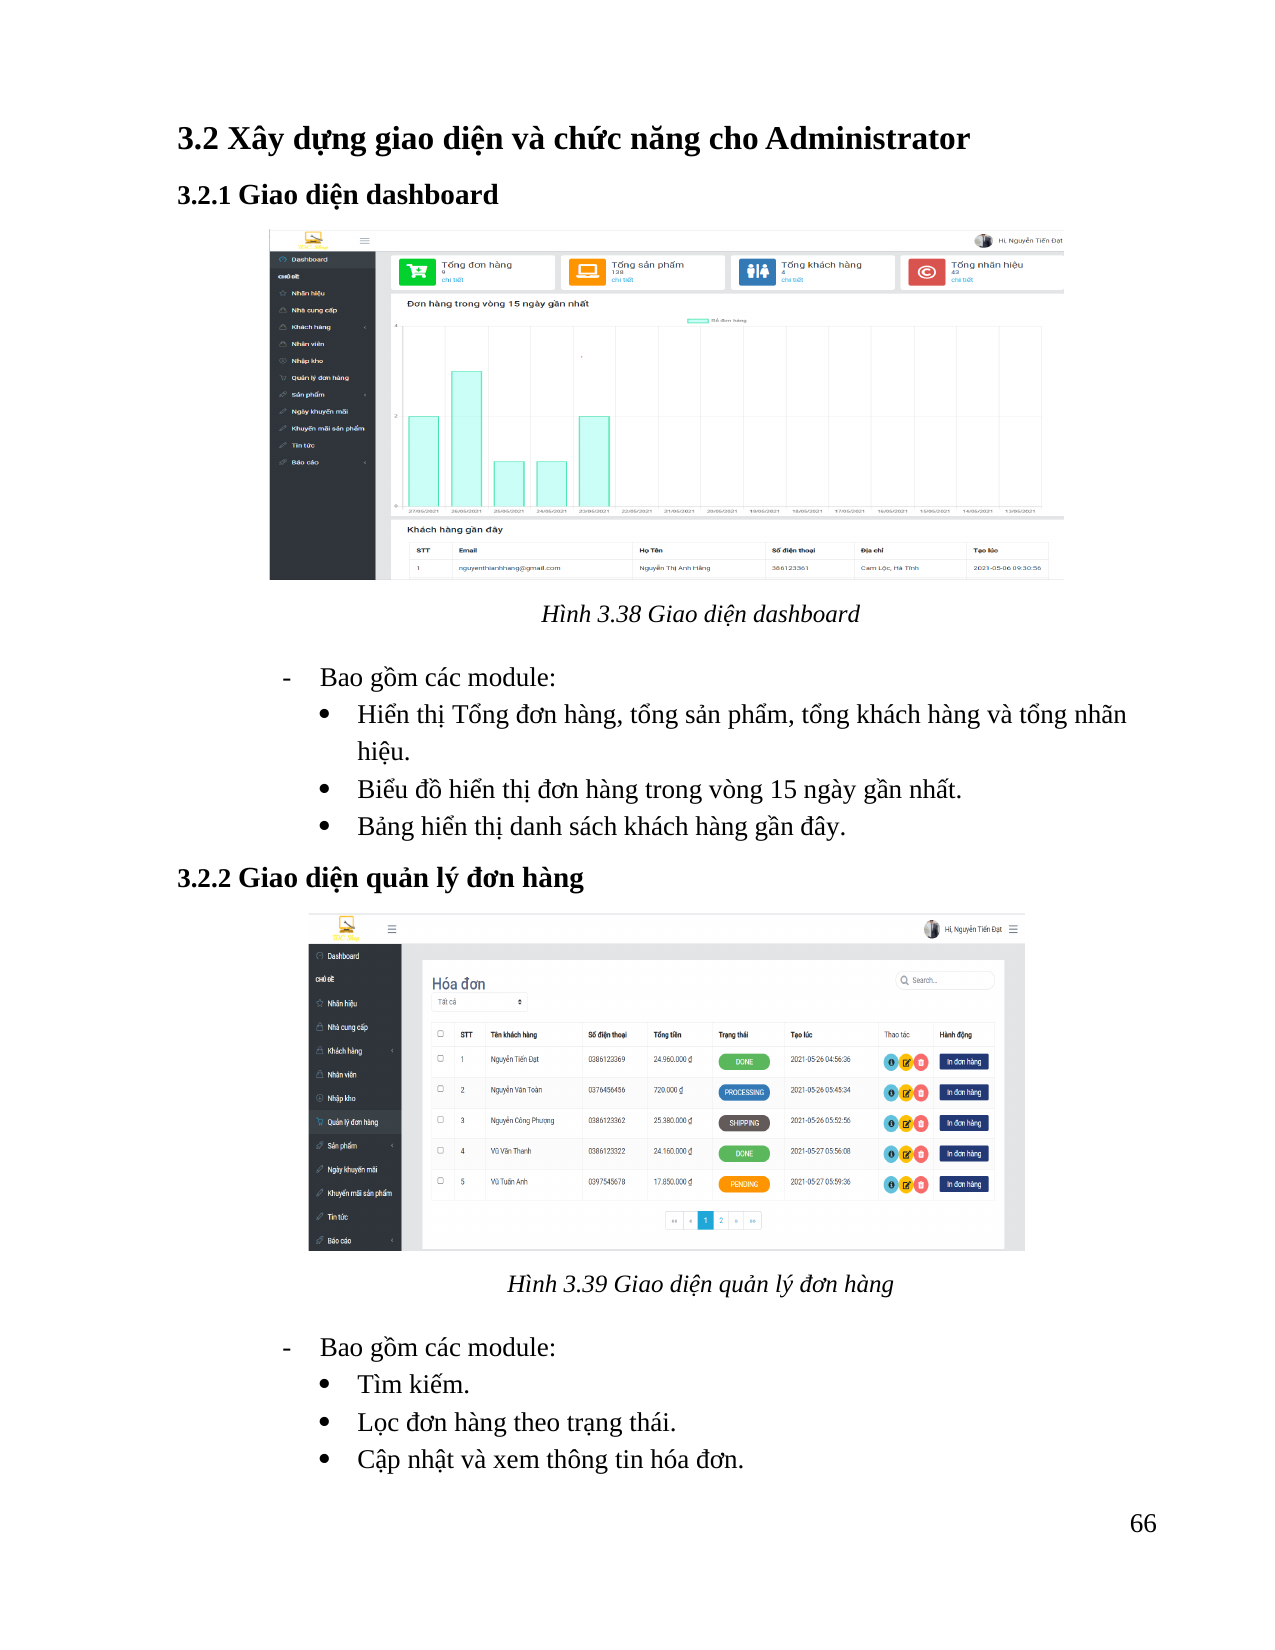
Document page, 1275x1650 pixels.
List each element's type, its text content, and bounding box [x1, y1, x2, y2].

list Biểu đồ hiển thị đơn hàng trong vòng 15 ngày gần nhất. [319, 773, 1156, 804]
picture [308, 913, 1025, 1251]
subtitle Xây dựng giao diện và chức năng cho Administrator [177, 118, 1156, 157]
subtitle Giao diện quản lý đơn hàng [177, 860, 1156, 894]
list Cập nhật và xem thông tin hóa đơn. [319, 1443, 1156, 1474]
list Bao gồm các module: [282, 1331, 1156, 1362]
list Bao gồm các module: [282, 661, 1156, 692]
list Hiển thị Tổng đơn hàng, tổng sản phẩm, tổng khách hàng và tổng nhãn hiệu. [319, 698, 1156, 767]
picture [269, 229, 1064, 580]
subtitle Giao diện dashboard [177, 177, 1156, 211]
list Lọc đơn hàng theo trạng thái. [319, 1406, 1156, 1437]
list Tìm kiếm. [319, 1368, 1156, 1399]
list Bảng hiển thị danh sách khách hàng gần đây. [319, 810, 1156, 842]
